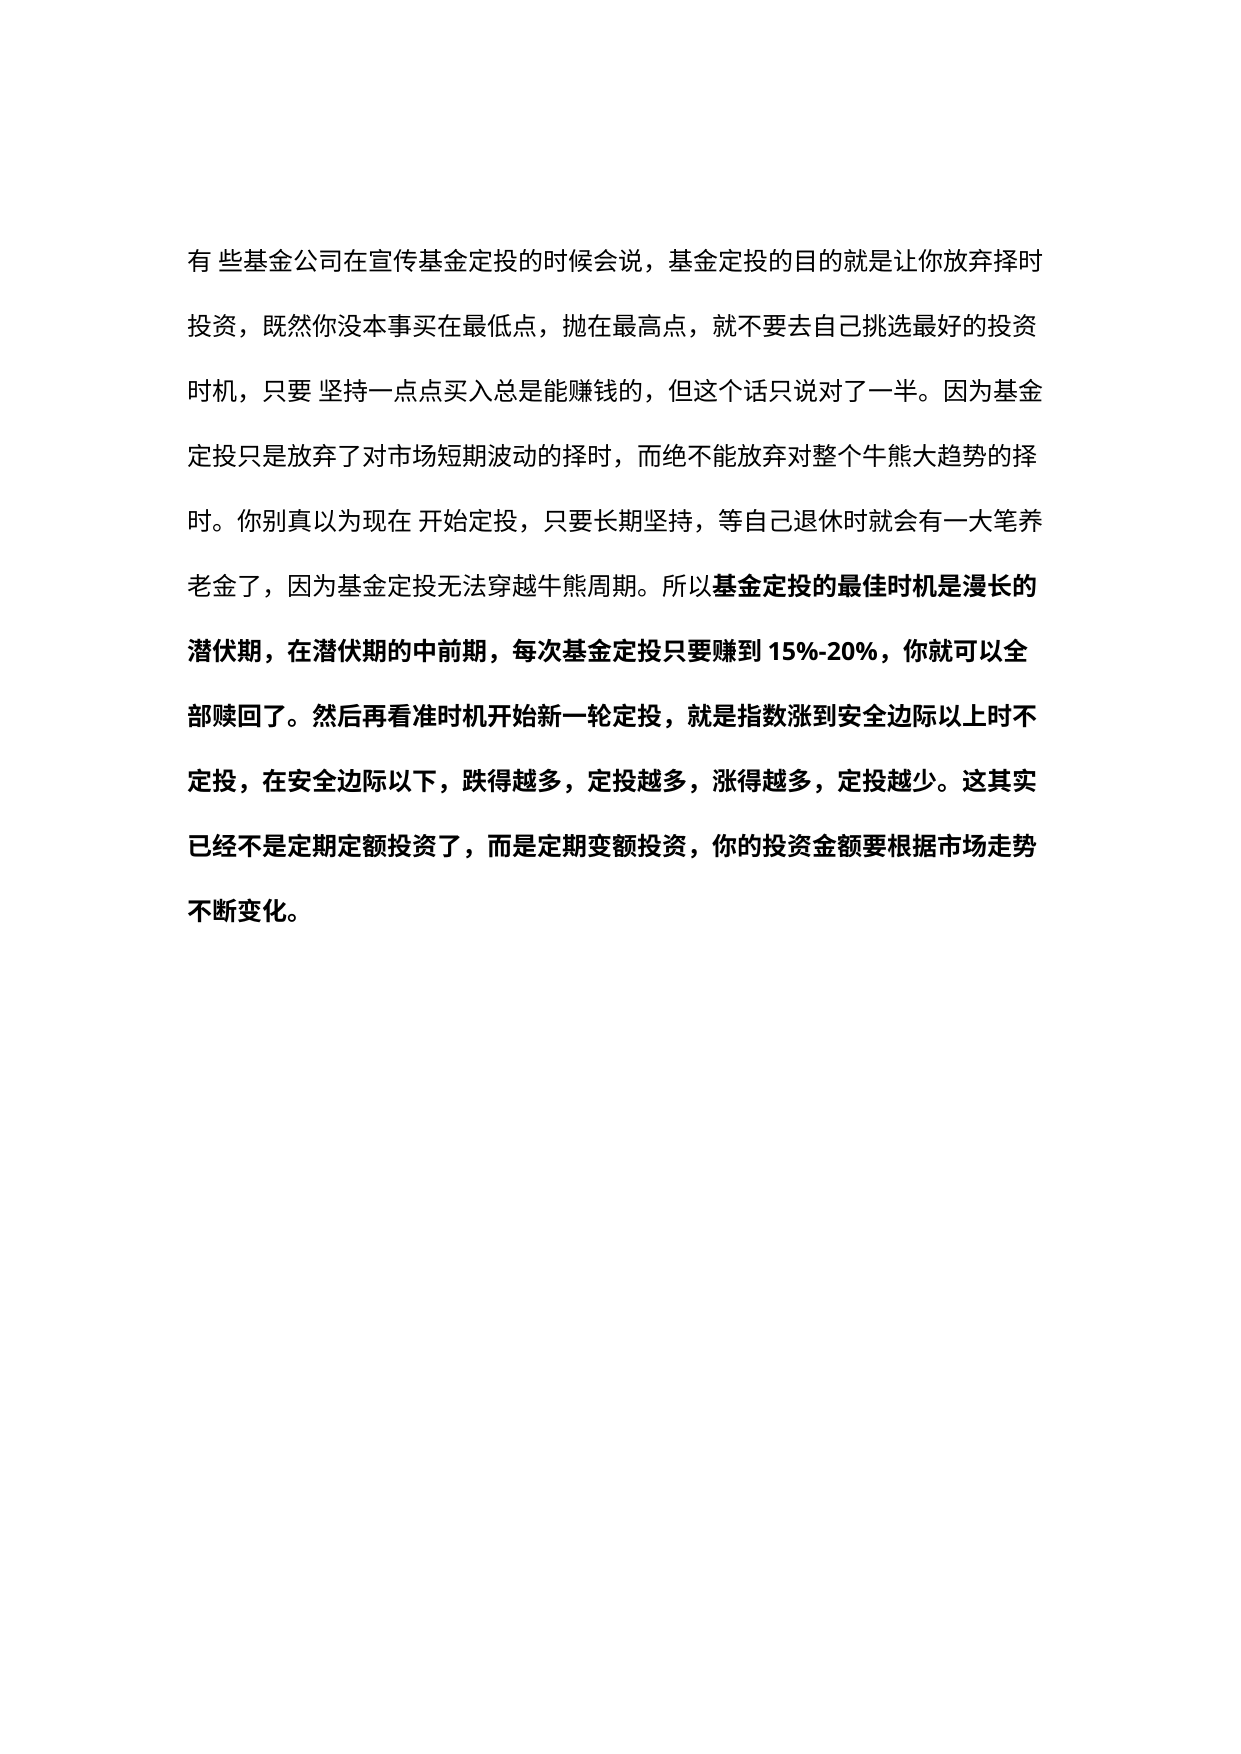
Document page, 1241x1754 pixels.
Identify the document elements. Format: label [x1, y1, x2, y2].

text [187, 162, 1053, 942]
